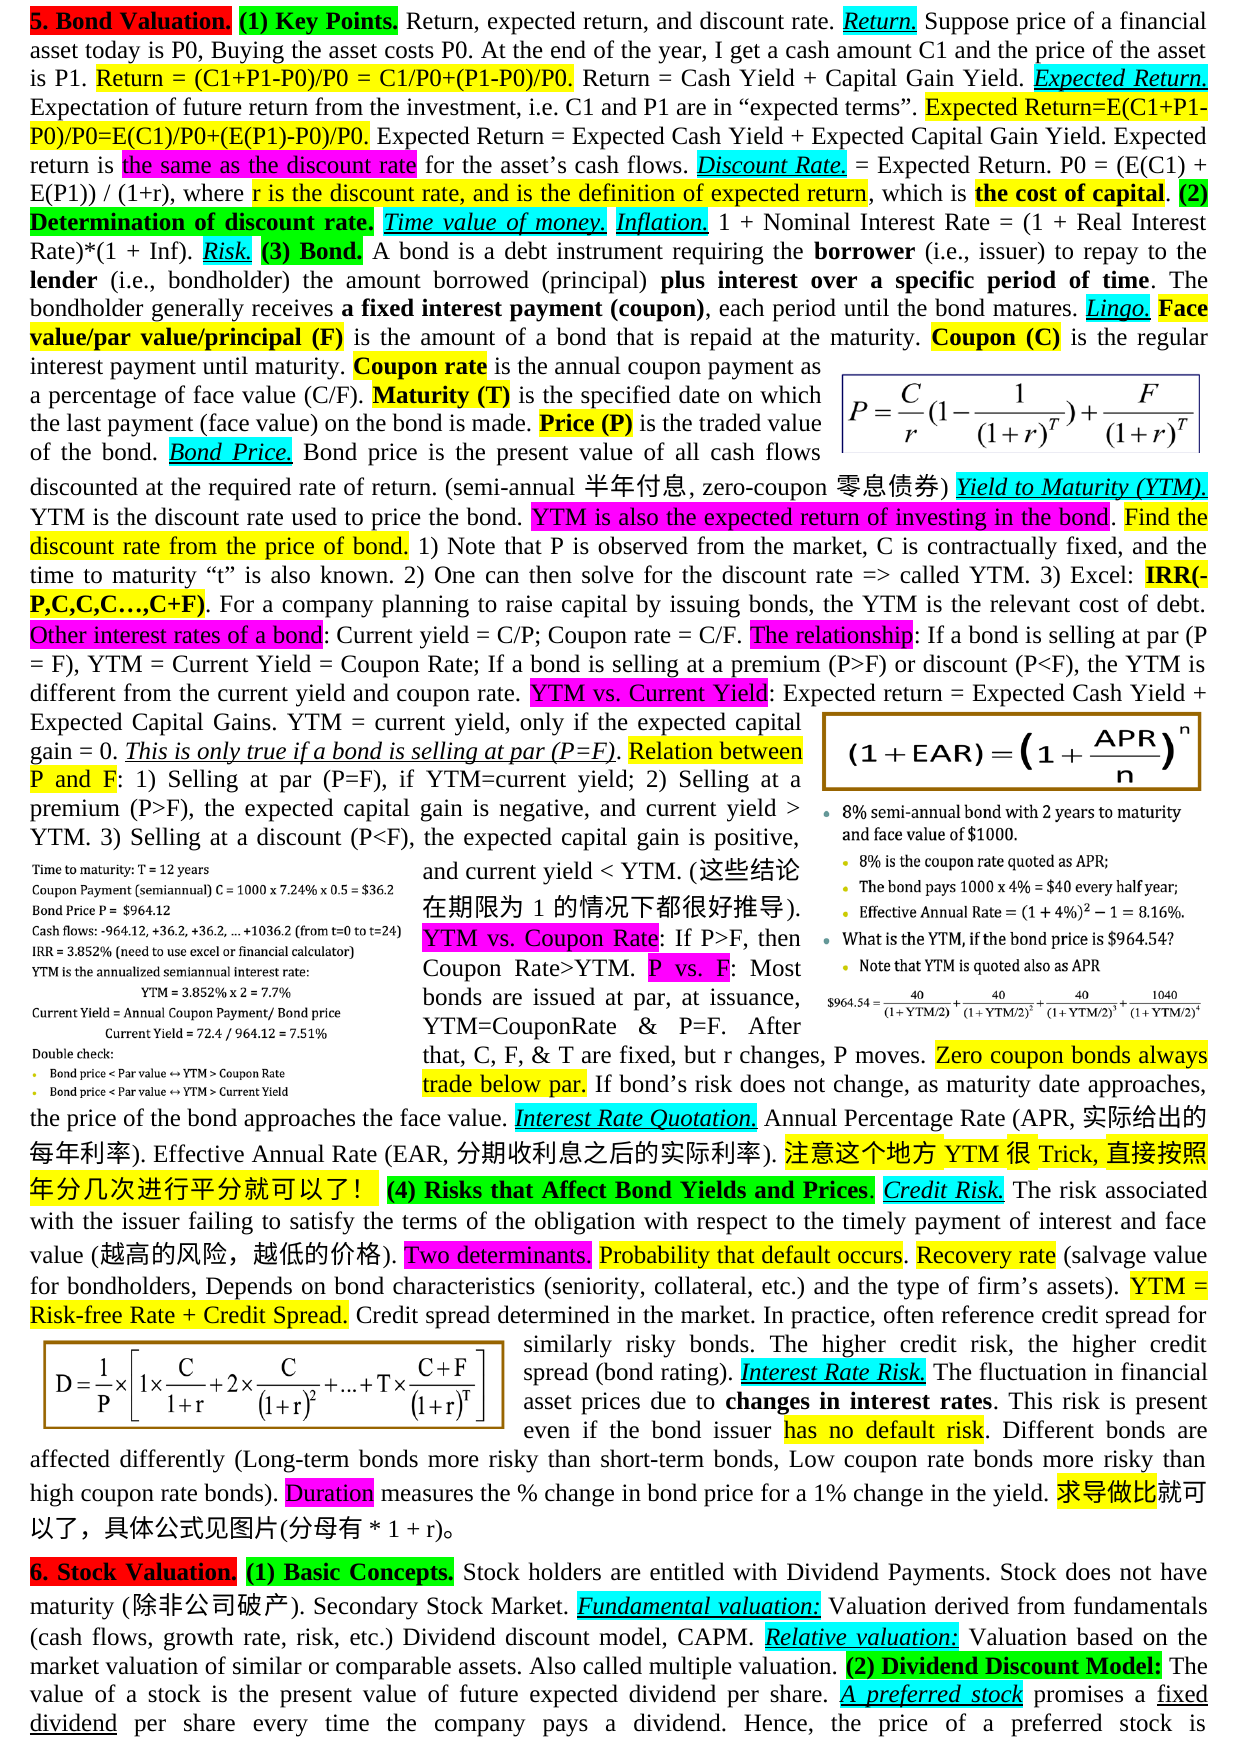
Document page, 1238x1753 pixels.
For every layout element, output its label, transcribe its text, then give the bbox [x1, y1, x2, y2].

picture [27, 859, 404, 1097]
picture [41, 1338, 505, 1428]
text 5. Bond Valuation. (1) Key Points. Return, expected return, and discount rate. Return. Suppose price of a financial asset today is P0, Buying the asset costs P0. At the end of the year, I get a cash amount C1 and the price of the asset is P1. Return = (C1+P1-P0)/P0 = C1/P0+(P1-P0)/P0. Return = Cash Yield + Capital Gain Yield. Expected Return. Expectation of future return from the investment, i.e. C1 and P1 are in “expected terms”. Expected Return=E(C1+P1-P0)/P0=E(C1)/P0+(E(P1)-P0)/P0. Expected Return = Expected Cash Yield + Expected Capital Gain Yield. Expected return is the same as the discount rate for the asset’s cash flows. Discount Rate. = Expected Return. P0 = (E(C1) + E(P1)) / (1+r), where r is the discount rate, and is the definition of expected return, which is the cost of capital. (2) Determination of discount rate. Time value of money. Inflation. 1 + Nominal Interest Rate = (1 + Real Interest Rate)*(1 + Inf). Risk. (3) Bond. A bond is a debt instrument requiring the borrower (i.e., issuer) to repay to the lender (i.e., bondholder) the amount borrowed (principal) plus interest over a specific period of time. The bondholder generally receives a fixed interest payment (coupon), each period until the bond matures. Lingo. Face value/par value/principal (F) is the amount of a bond that is repaid at the maturity. Coupon (C) is the regular interest payment until maturity. Coupon rate is the annual coupon payment as a percentage of face value (C/F). Maturity (T) is the specified date on which the last payment (face value) on the bond is made. Price (P) is the traded value of the bond. Bond Price. Bond price is the present value of all cash flows discounted at the required rate of return. (semi-annual 半年付息, zero-coupon 零息债券) Yield to Maturity (YTM). YTM is the discount rate used to price the bond. YTM is also the expected return of investing in the bond. Find the discount rate from the price of bond. 1) Note that P is observed from the market, C is contractually fixed, and the time to maturity “t” is also known. 2) One can then solve for the discount rate => called YTM. 3) Excel: IRR(-P,C,C,C…,C+F). For a company planning to raise capital by issuing bonds, the YTM is the relevant cost of debt. Other interest rates of a bond: Current yield = C/P; Coupon rate = C/F. The relationship: If a bond is selling at par (P = F), YTM = Current Yield = Coupon Rate; If a bond is selling at a premium (P>F) or discount (P<F), the YTM is different from the current yield and coupon rate. YTM vs. Current Yield: Expected return = Expected Cash Yield + Expected Capital Gains. YTM = current yield, only if the expected capital gain = 0. This is only true if a bond is selling at par (P=F). Relation between P and F: 1) Selling at par (P=F), if YTM=current yield; 2) Selling at a premium (P>F), the expected capital gain is negative, and current yield > YTM. 3) Selling at a discount (P<F), the expected capital gain is positive, and current yield < YTM. (这些结论在期限为 1 的情况下都很好推导). YTM vs. Coupon Rate: If P>F, then Coupon Rate>YTM. P vs. F: Most bonds are issued at par, at issuance, YTM=CouponRate & P=F. After that, C, F, & T are fixed, but r changes, P moves. Zero coupon bonds always trade below par. If bond’s risk does not change, as maturity date approaches, the price of the bond approaches the face value. Interest Rate Quotation. Annual Percentage Rate (APR, 实际给出的每年利率). Effective Annual Rate (EAR, 分期收利息之后的实际利率). 注意这个地方 YTM 很 Trick, 直接按照年分几次进行平分就可以了！ (4) Risks that Affect Bond Yields and Prices. Credit Risk. The risk associated with the issuer failing to satisfy the terms of the obligation with respect to the timely payment of interest and face value (越高的风险，越低的价格). Two determinants. Probability that default occurs. Recovery rate (salvage value for bondholders, Depends on bond characteristics (seniority, collateral, etc.) and the type of firm’s assets). YTM = Risk-free Rate + Credit Spread. Credit spread determined in the market. In practice, often reference credit spread for similarly risky bonds. The higher credit risk, the higher credit spread (bond rating). Interest Rate Risk. The fluctuation in financial asset prices due to changes in interest rates. This risk is present even if the bond issuer has no default risk. Different bonds are affected differently (Long-term bonds more risky than short-term bonds, Low coupon rate bonds more risky than high coupon rate bonds). Duration measures the % change in bond price for a 1% change in the yield. 求导做比就可以了，具体公式见图片(分母有 * 1 + r)。 [29, 6, 1208, 1545]
picture [820, 802, 1203, 1019]
picture [839, 371, 1200, 453]
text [29, 1557, 1208, 1737]
picture [820, 709, 1201, 791]
